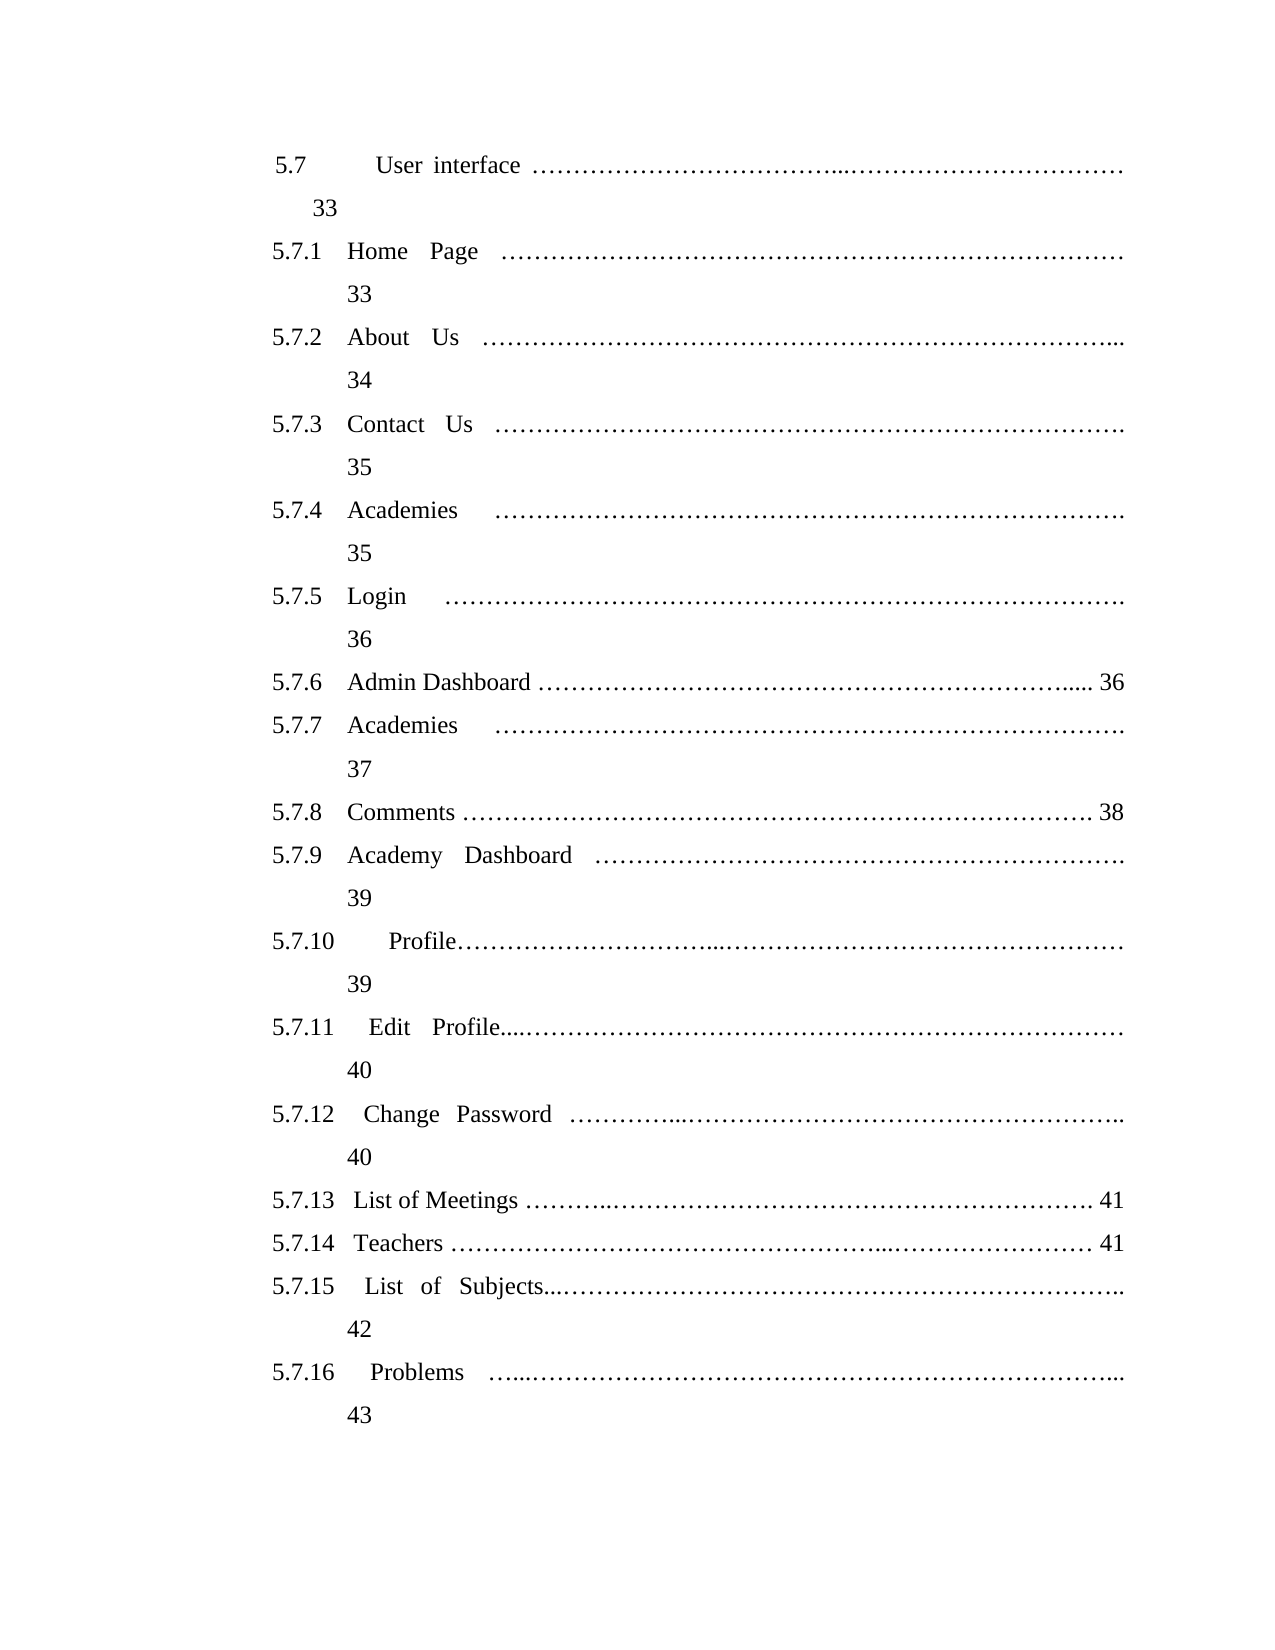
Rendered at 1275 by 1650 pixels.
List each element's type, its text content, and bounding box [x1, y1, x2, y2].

list Contact Us …………………………………………………………………. 35 [272, 409, 1125, 481]
list Problems …...……………………………………………………………... 43 [272, 1357, 1125, 1429]
list Profile…………………………...………………………………………… 39 [272, 926, 1125, 998]
list Teachers ……………………………………………...…………………… 41 [272, 1228, 1125, 1257]
list List of Subjects...………………………………………………………….. 42 [272, 1271, 1125, 1343]
list Comments …………………………………………………………………. 38 [272, 797, 1125, 826]
list Admin Dashboard ………………………………………………………..... 36 [272, 667, 1125, 696]
list Academies …………………………………………………………………. 37 [272, 711, 1125, 782]
list Home Page ………………………………………………………………… 33 [272, 236, 1125, 308]
list Change Password …………...…………………………………………….. 40 [272, 1099, 1125, 1171]
list User interface ………………………………...…………………………… 33 [275, 150, 1125, 222]
list List of Meetings ………..…………………………………………………. 41 [272, 1185, 1125, 1214]
list Academies …………………………………………………………………. 35 [272, 495, 1125, 567]
list Login ………………………………………………………………………. 36 [272, 581, 1125, 653]
list About Us …………………………………………………………………... 34 [272, 322, 1125, 394]
list Edit Profile....……………………………………………………………… 40 [272, 1012, 1125, 1084]
list Academy Dashboard ………………………………………………………. 39 [272, 840, 1125, 912]
